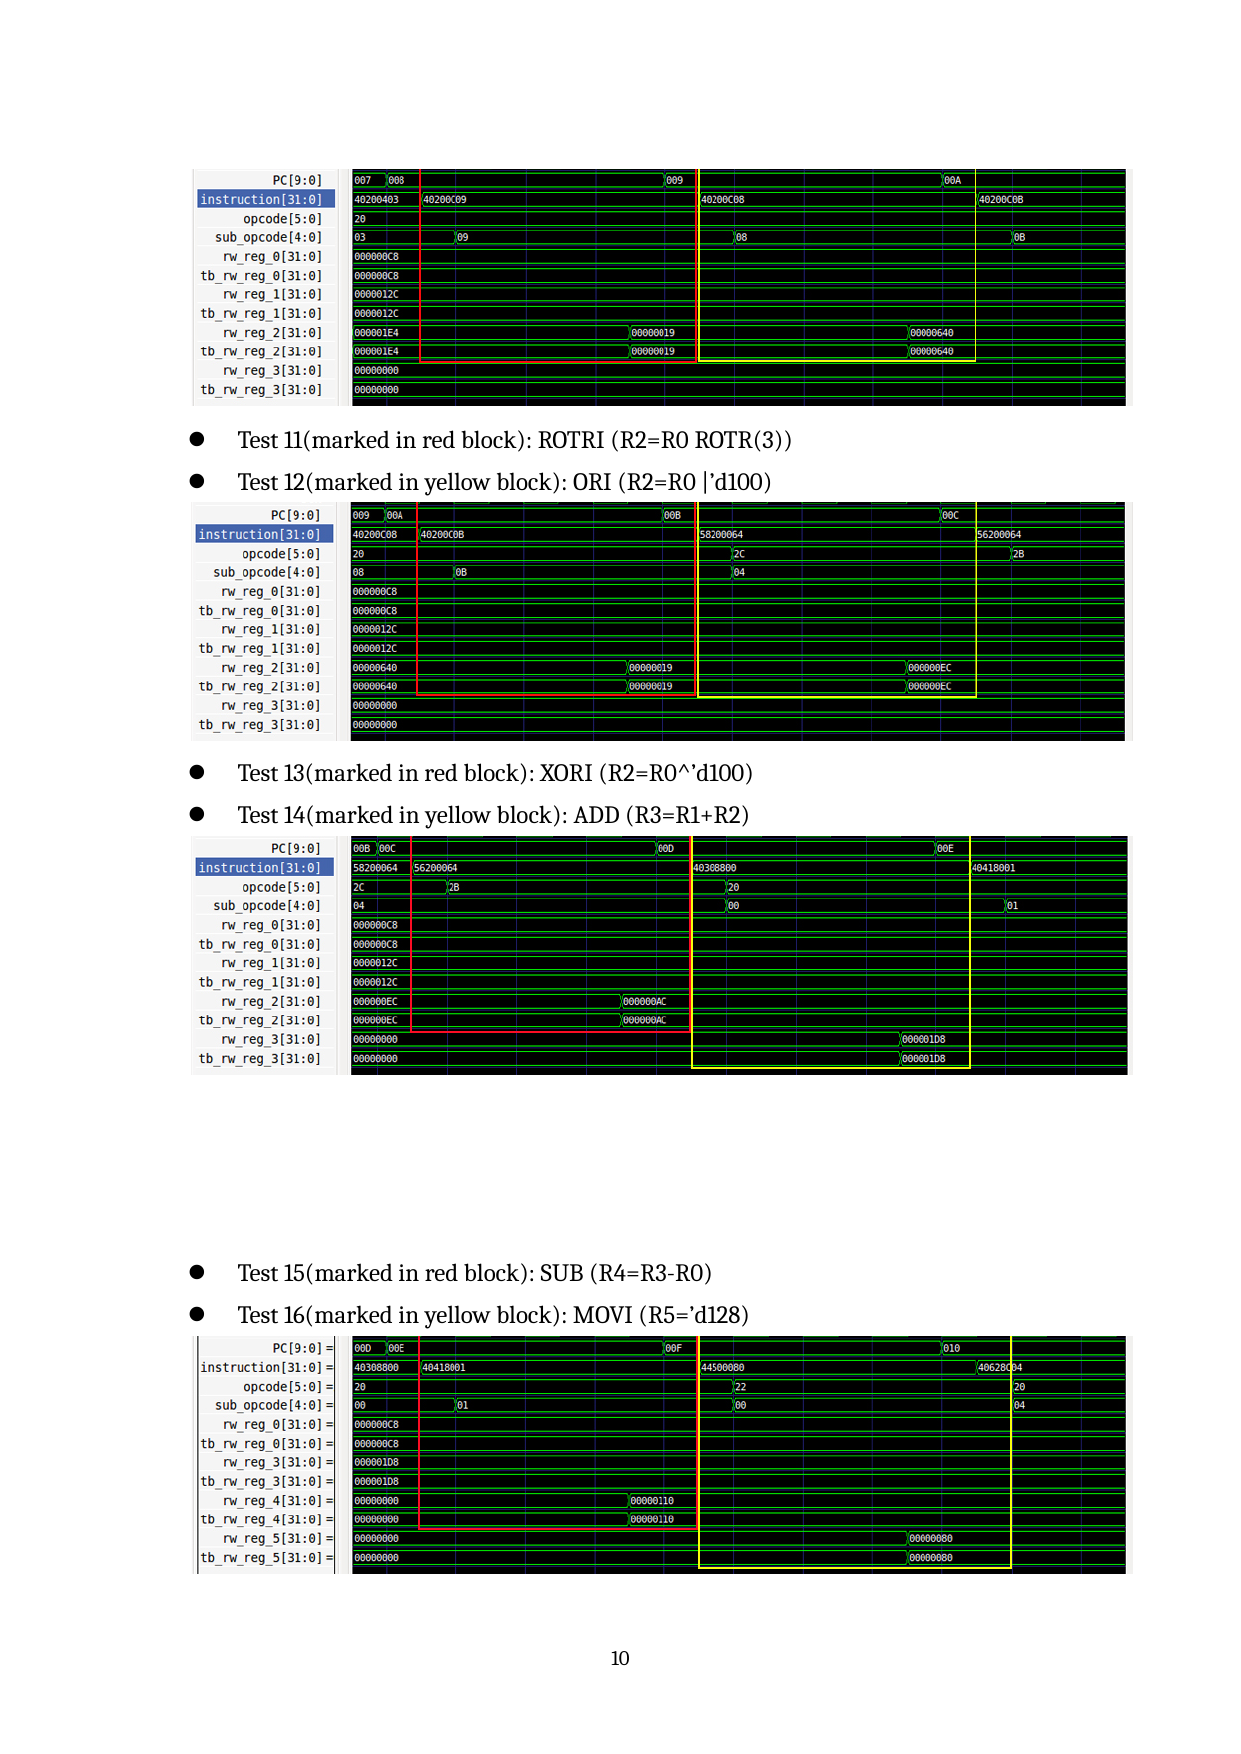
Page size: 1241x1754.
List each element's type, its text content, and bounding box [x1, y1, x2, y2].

picture [191, 502, 1133, 741]
list Test 14(marked in yellow block): ADD (R3=R1+R2) [187, 794, 1053, 836]
list Test 12(marked in yellow block): ORI (R2=R0 |’d100) [187, 461, 1053, 503]
picture [191, 836, 1133, 1075]
list Test 16(marked in yellow block): MOVI (R5=’d128) [187, 1294, 1053, 1336]
picture [191, 169, 1133, 406]
picture [191, 1336, 1133, 1574]
list Test 15(marked in red block): SUB (R4=R3-R0) [187, 1253, 1053, 1294]
list Test 13(marked in red block): XORI (R2=R0^’d100) [187, 753, 1053, 794]
list Test 11(marked in red block): ROTRI (R2=R0 ROTR(3)) [187, 419, 1053, 461]
